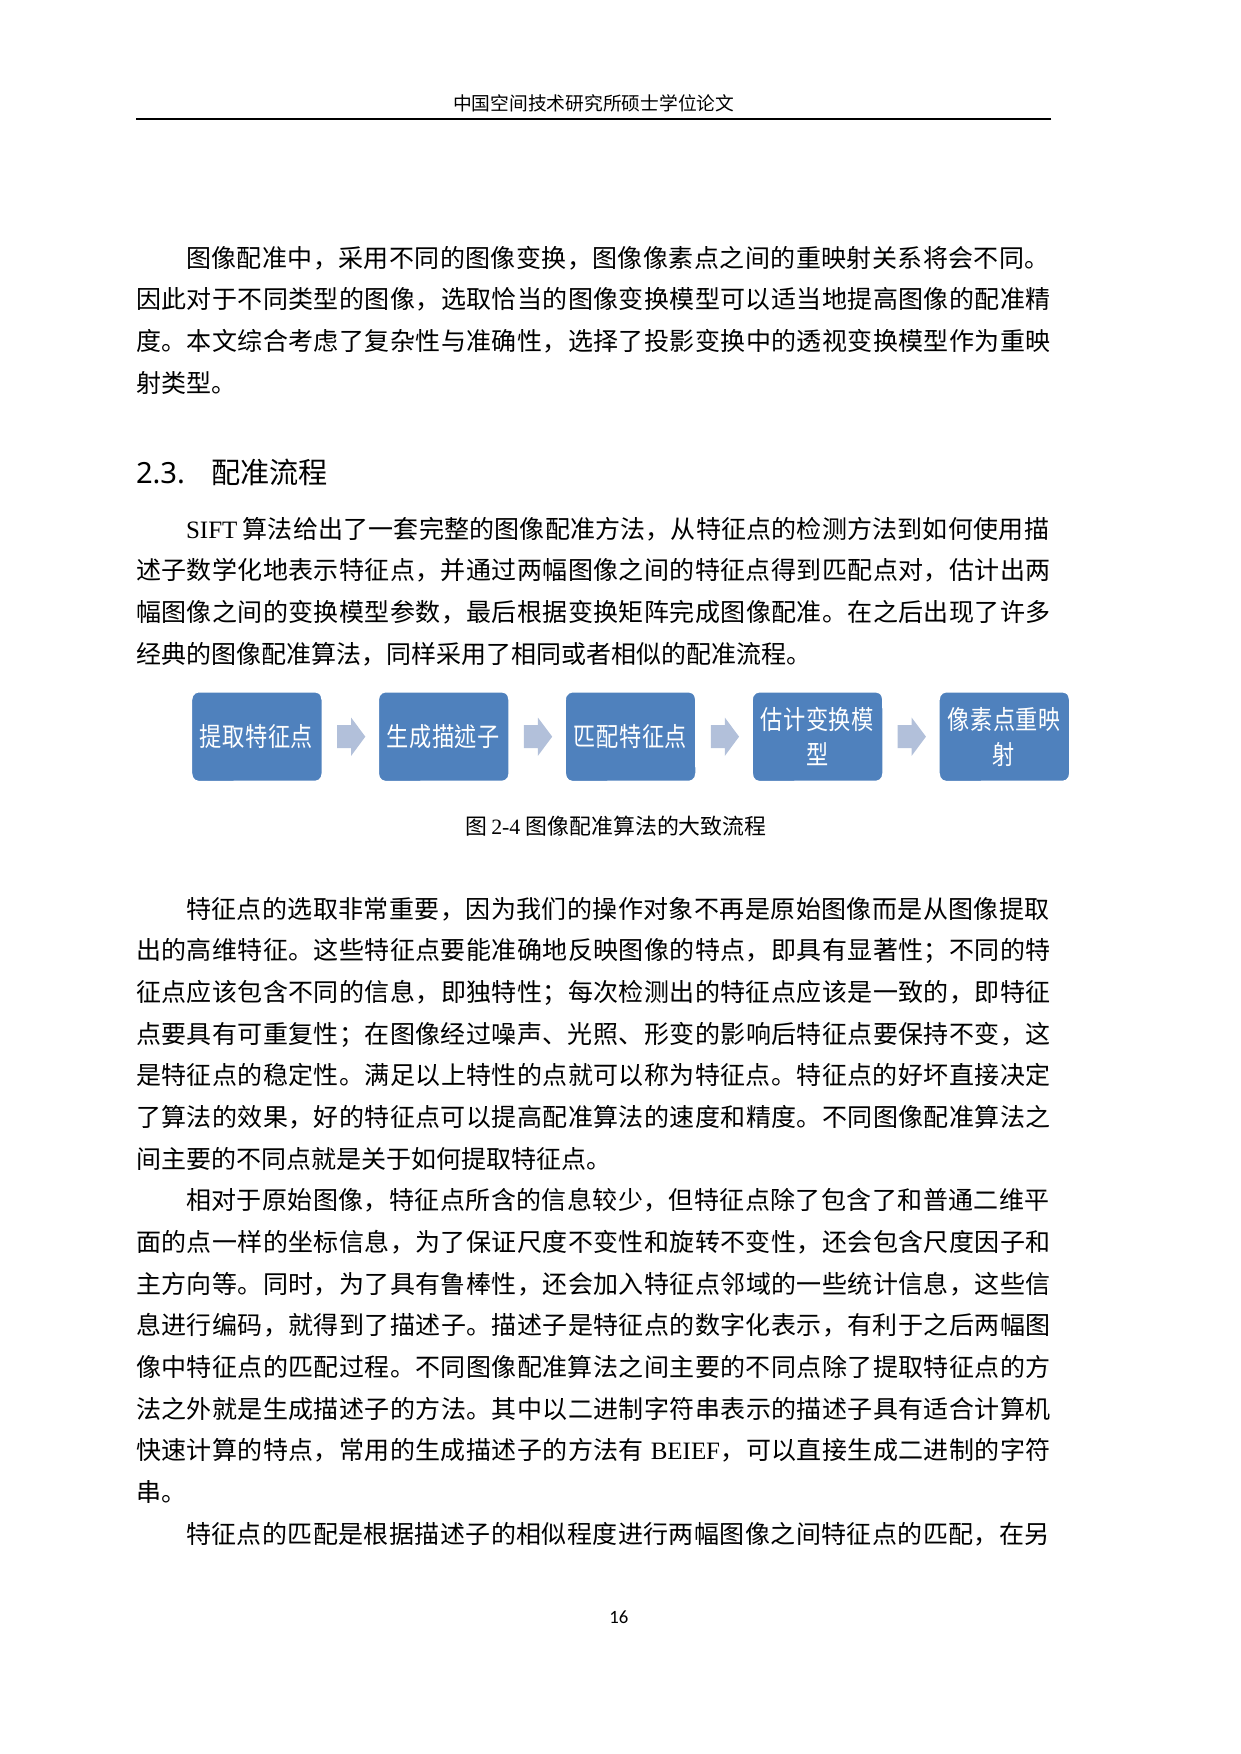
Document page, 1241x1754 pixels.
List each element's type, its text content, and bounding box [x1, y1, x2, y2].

text SIFT算法给出了一套完整的图像配准方法，从特征点的检测方法到如何使用描述子数学化地表示特征点，并通过两幅图像之间的特征点得到匹配点对，估计出两幅图像之间的变换模型参数，最后根据变换矩阵完成图像配准。在之后出现了许多经典的图像配准算法，同样采用了相同或者相似的配准流程。 [136, 505, 1051, 671]
text 图2-4 图像配准算法的大致流程 [136, 801, 1051, 843]
text 图像配准中，采用不同的图像变换，图像像素点之间的重映射关系将会不同。因此对于不同类型的图像，选取恰当的图像变换模型可以适当地提高图像的配准精度。本文综合考虑了复杂性与准确性，选择了投影变换中的透视变换模型作为重映射类型。 [136, 234, 1051, 401]
subtitle 配准流程 [136, 451, 1051, 492]
text 特征点的选取非常重要，因为我们的操作对象不再是原始图像而是从图像提取出的高维特征。这些特征点要能准确地反映图像的特点，即具有显著性；不同的特征点应该包含不同的信息，即独特性；每次检测出的特征点应该是一致的，即特征点要具有可重复性；在图像经过噪声、光照、形变的影响后特征点要保持不变，这是特征点的稳定性。满足以上特性的点就可以称为特征点。特征点的好坏直接决定了算法的效果，好的特征点可以提高配准算法的速度和精度。不同图像配准算法之间主要的不同点就是关于如何提取特征点。 [136, 885, 1051, 1176]
text 相对于原始图像，特征点所含的信息较少，但特征点除了包含了和普通二维平面的点一样的坐标信息，为了保证尺度不变性和旋转不变性，还会包含尺度因子和主方向等。同时，为了具有鲁棒性，还会加入特征点邻域的一些统计信息，这些信息进行编码，就得到了描述子。描述子是特征点的数字化表示，有利于之后两幅图像中特征点的匹配过程。不同图像配准算法之间主要的不同点除了提取特征点的方法之外就是生成描述子的方法。其中以二进制字符串表示的描述子具有适合计算机快速计算的特点，常用的生成描述子的方法有BEIEF，可以直接生成二进制的字符串。 [136, 1176, 1051, 1510]
